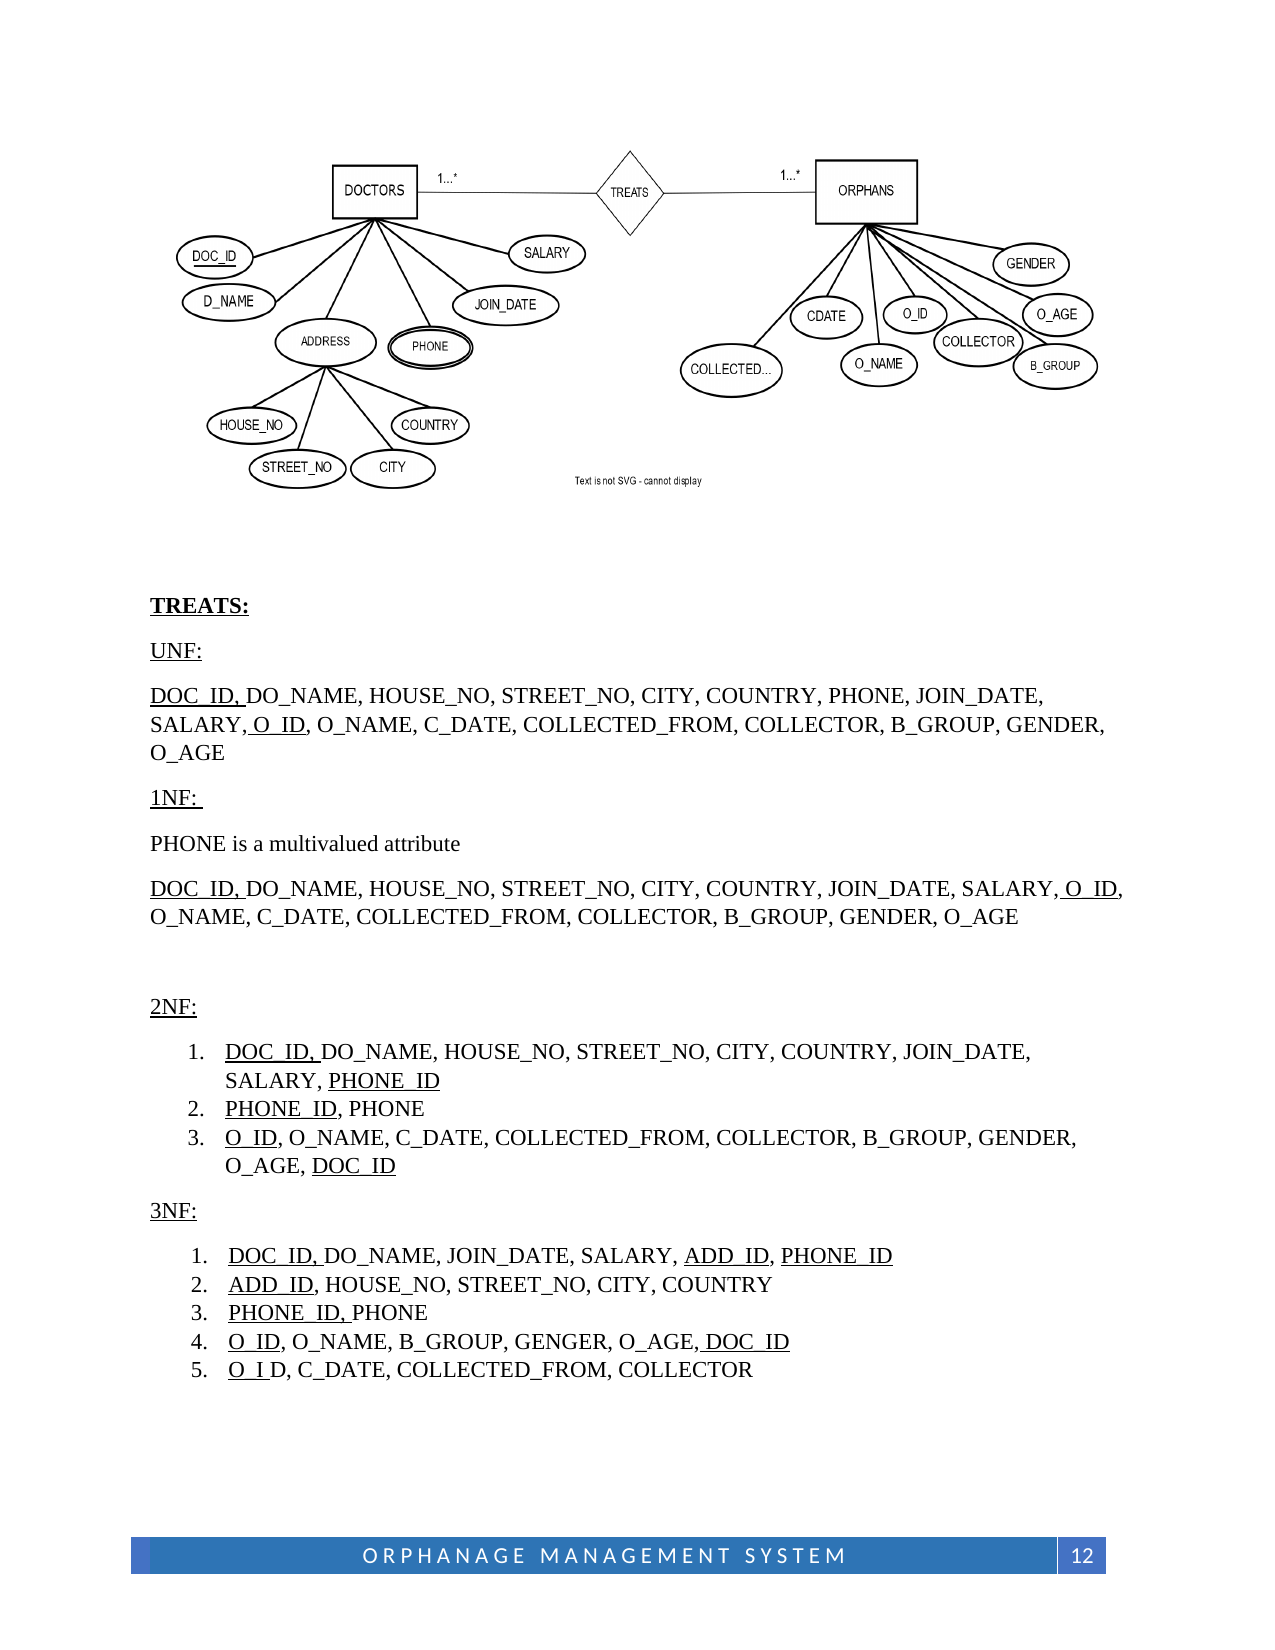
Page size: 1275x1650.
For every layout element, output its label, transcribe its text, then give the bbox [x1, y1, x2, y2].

text 3NF: [150, 1197, 1125, 1224]
list O_ID, O_NAME, C_DATE, COLLECTED_FROM, COLLECTOR, B_GROUP, GENDER, O_AGE, DOC_ID [187, 1124, 1125, 1178]
text UNF: [150, 637, 1125, 664]
text PHONE is a multivalued attribute [150, 829, 1125, 856]
text 2NF: [150, 993, 1125, 1020]
list O_ID, O_NAME, B_GROUP, GENGER, O_AGE, DOC_ID [191, 1328, 1125, 1354]
text DOC_ID, DO_NAME, HOUSE_NO, STREET_NO, CITY, COUNTRY, JOIN_DATE, SALARY, O_ID, O_NAME, C_DATE, COLLECTED_FROM, COLLECTOR, B_GROUP, GENDER, O_AGE [150, 875, 1125, 929]
list DOC_ID, DO_NAME, HOUSE_NO, STREET_NO, CITY, COUNTRY, JOIN_DATE, SALARY, PHONE_ID [187, 1038, 1125, 1093]
list PHONE_ID, PHONE [187, 1095, 1125, 1122]
text DOC_ID, DO_NAME, HOUSE_NO, STREET_NO, CITY, COUNTRY, PHONE, JOIN_DATE, SALARY, O_ID, O_NAME, C_DATE, COLLECTED_FROM, COLLECTOR, B_GROUP, GENDER, O_AGE [150, 682, 1125, 766]
list O_I D, C_DATE, COLLECTED_FROM, COLLECTOR [191, 1356, 1125, 1382]
list PHONE_ID, PHONE [191, 1299, 1125, 1326]
list DOC_ID, DO_NAME, JOIN_DATE, SALARY, ADD_ID, PHONE_ID [191, 1242, 1125, 1269]
text TREATS: [150, 592, 1125, 619]
list ADD_ID, HOUSE_NO, STREET_NO, CITY, COUNTRY [191, 1271, 1125, 1297]
text 1NF: [150, 784, 1125, 811]
picture [176, 150, 1099, 489]
